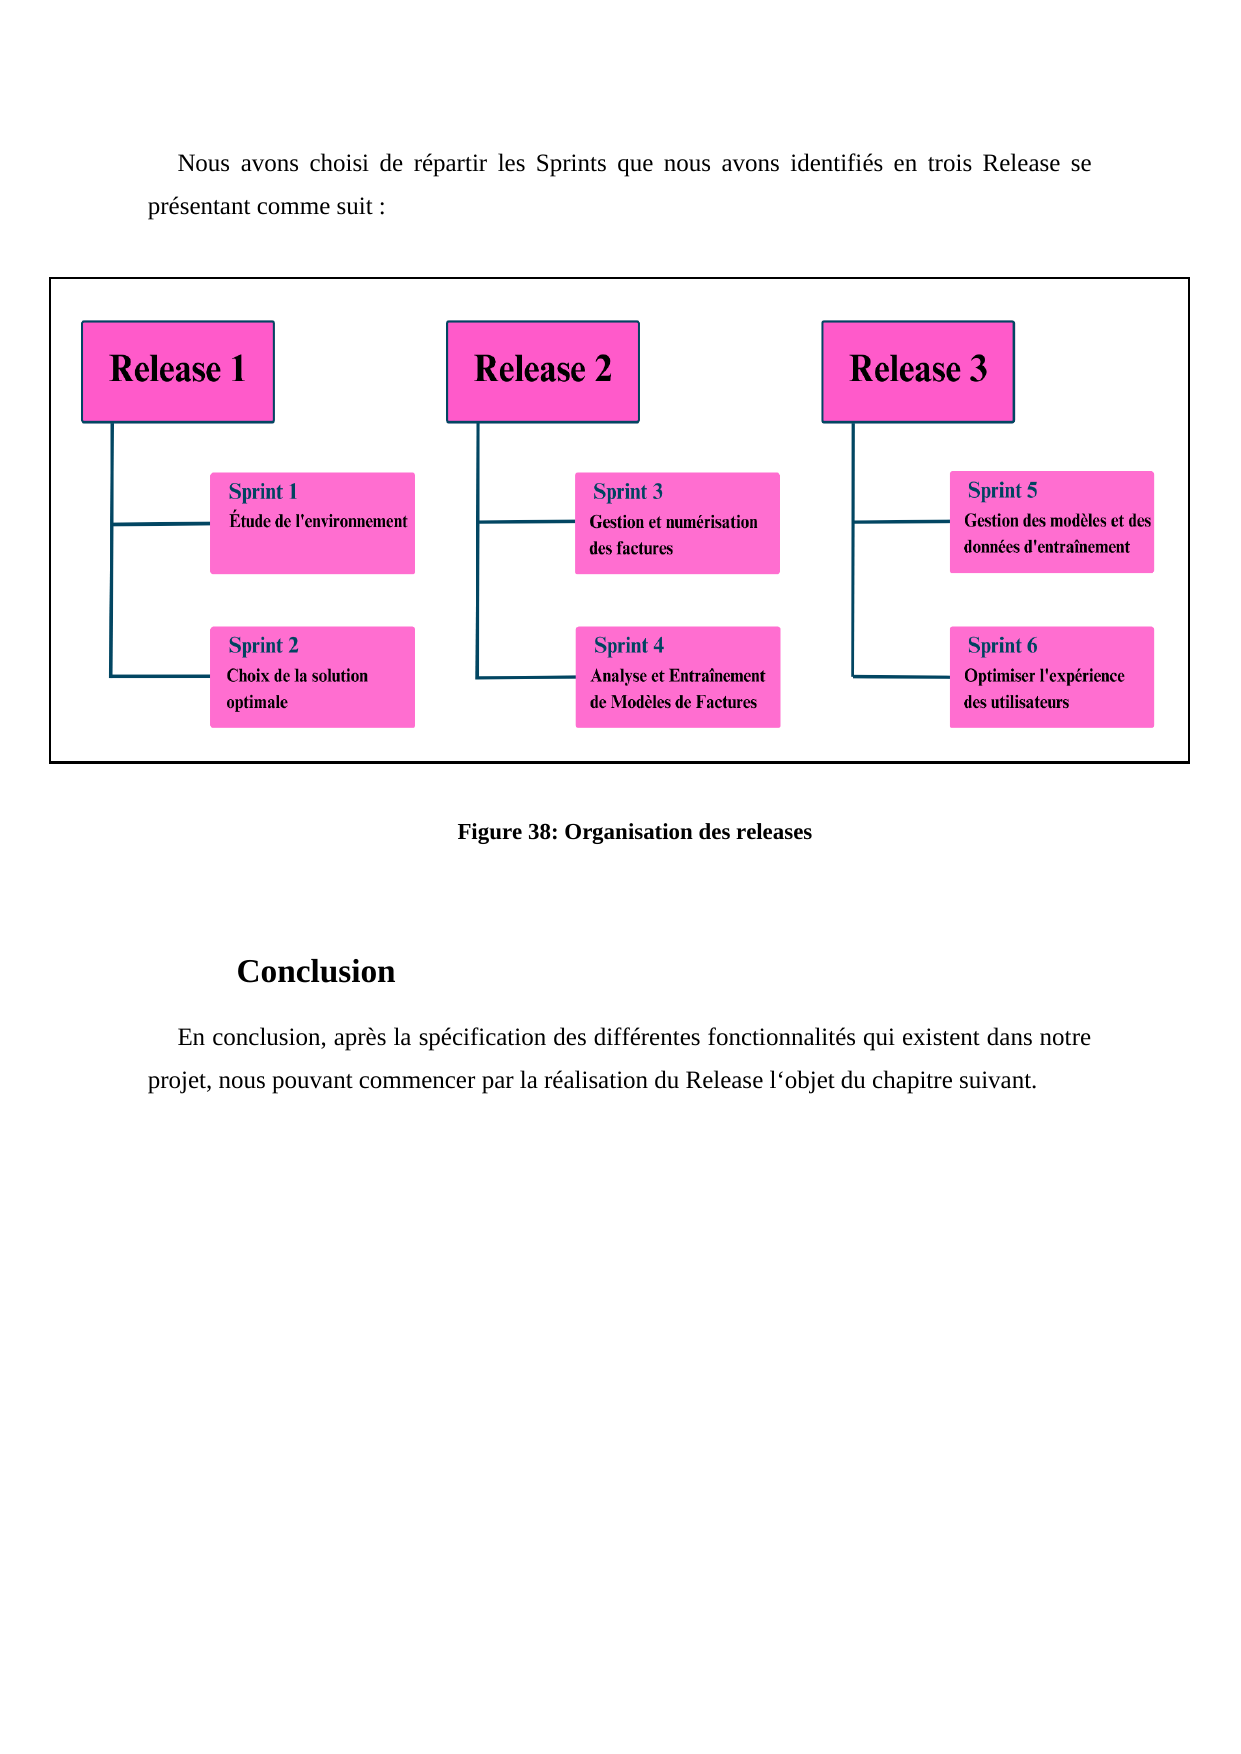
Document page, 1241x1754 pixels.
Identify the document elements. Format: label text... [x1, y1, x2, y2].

text Nous avons choisi de répartir les Sprints que nous avons identifiés en trois Release se présentant comme suit : [148, 148, 1092, 219]
text Figure 38: Organisation des releases [148, 818, 1092, 845]
subtitle Conclusion [148, 952, 1092, 990]
picture [70, 303, 1170, 741]
text En conclusion, après la spécification des différentes fonctionnalités qui existent dans notre projet, nous pouvant commencer par la réalisation du Release l‘objet du chapitre suivant. [148, 1022, 1092, 1094]
